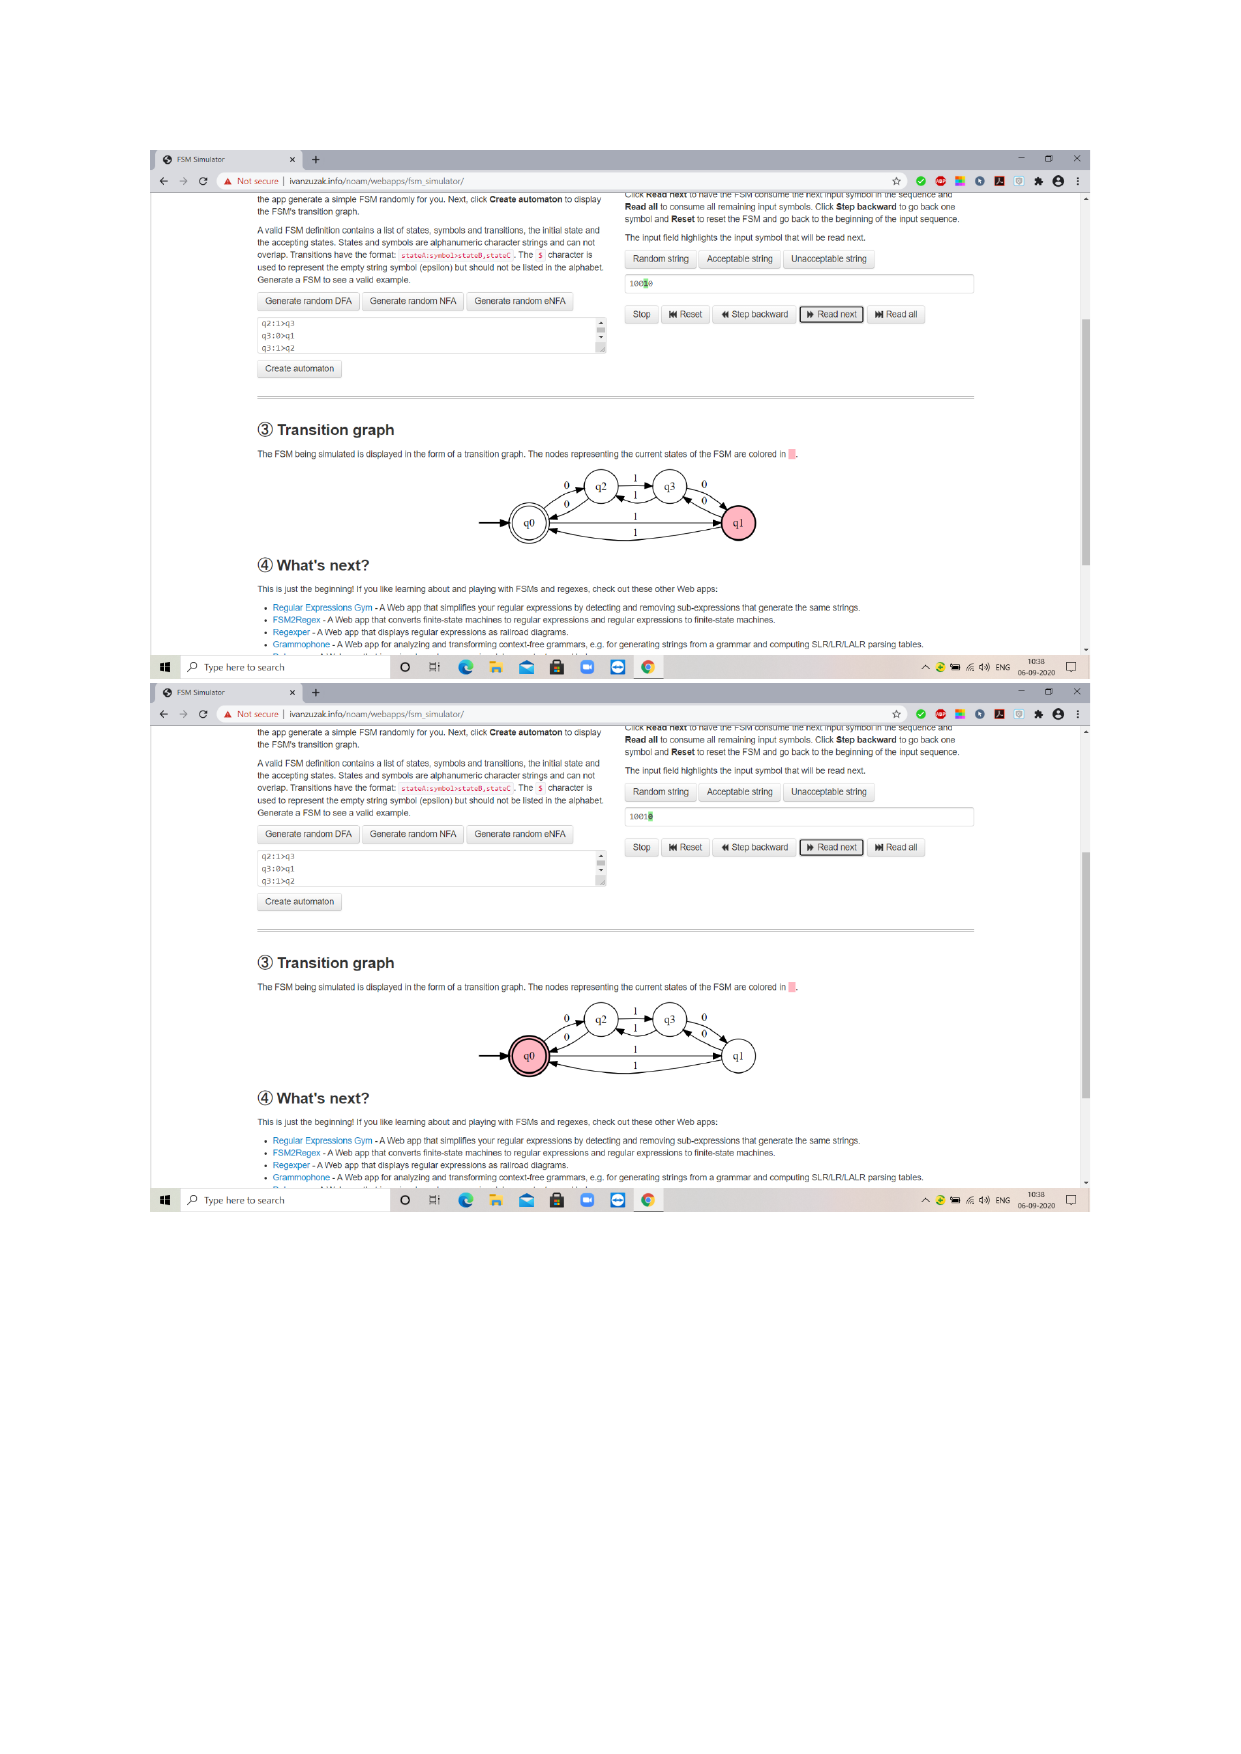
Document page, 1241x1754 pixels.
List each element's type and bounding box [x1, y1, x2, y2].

picture [150, 683, 1091, 1212]
picture [150, 150, 1091, 679]
